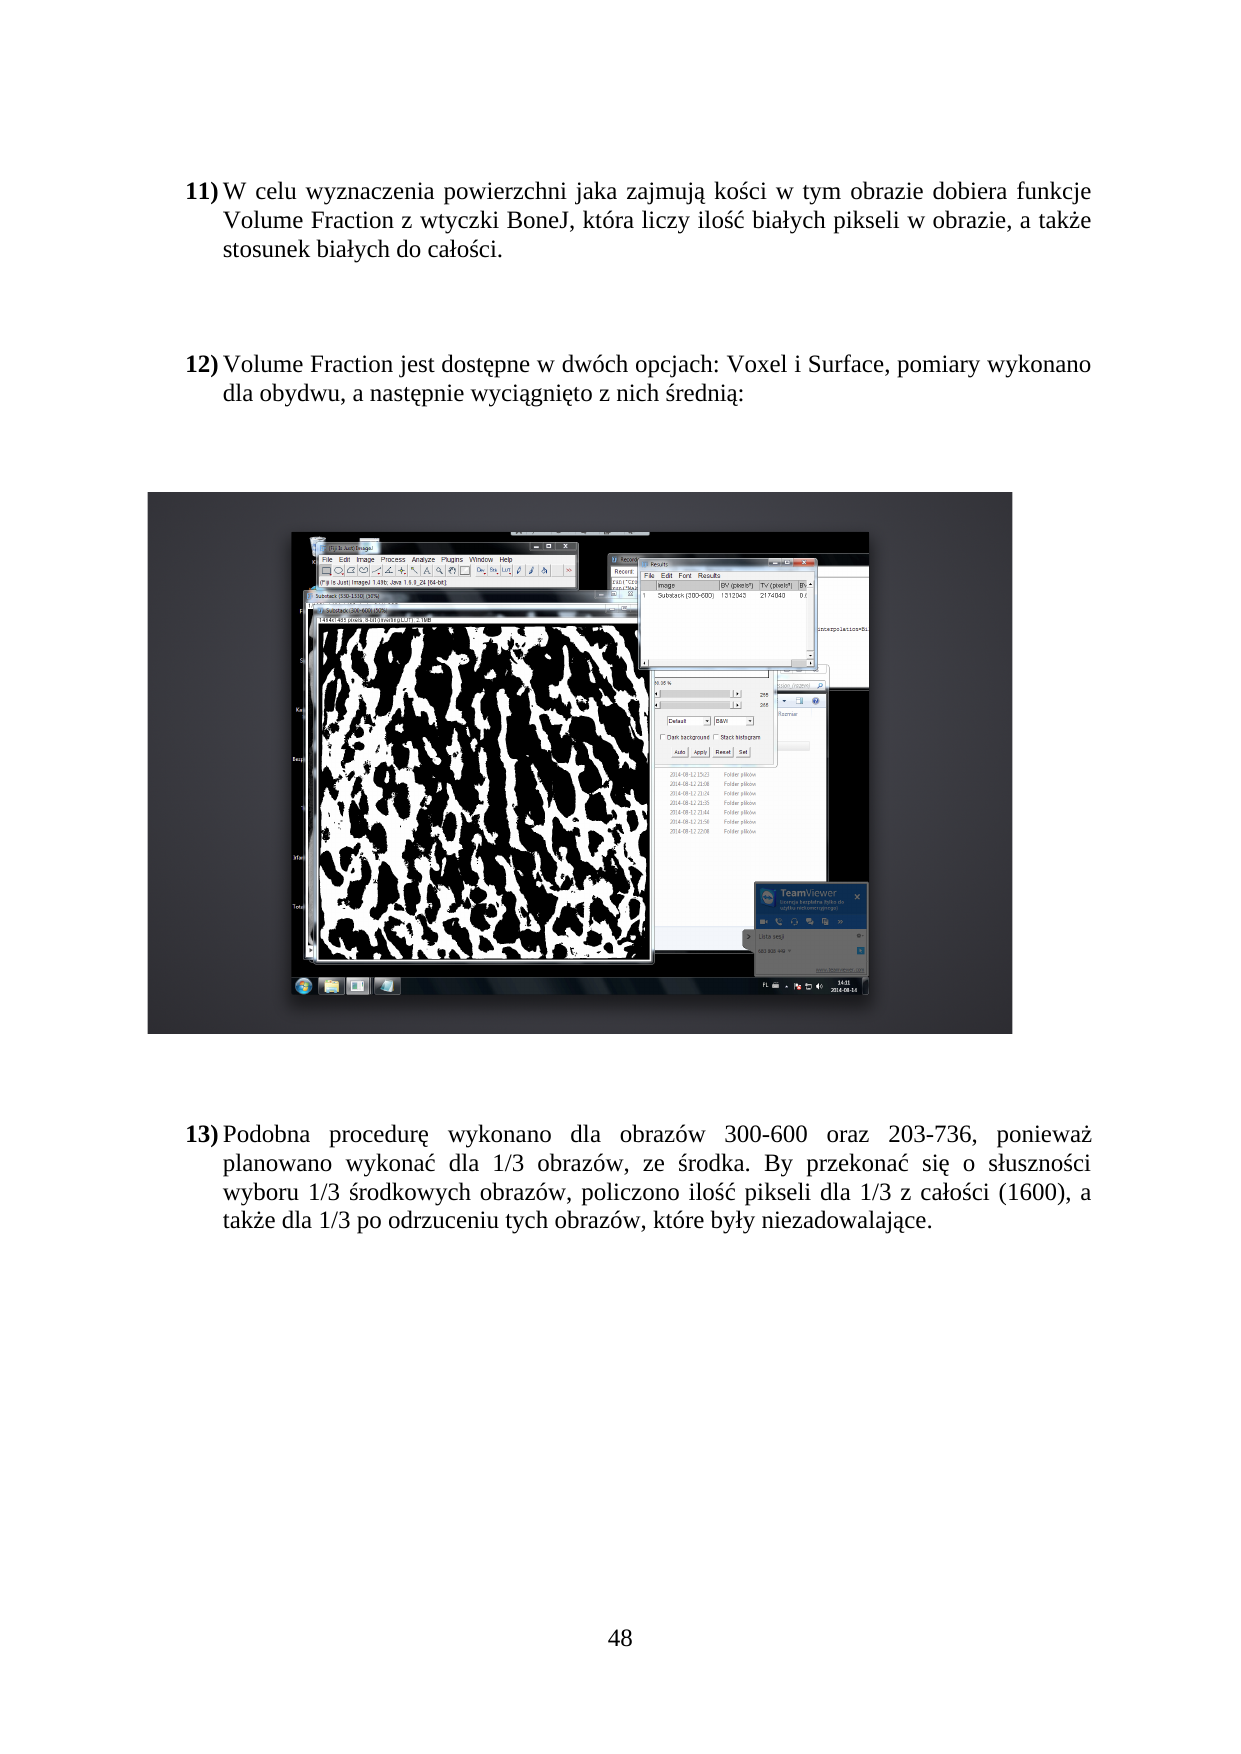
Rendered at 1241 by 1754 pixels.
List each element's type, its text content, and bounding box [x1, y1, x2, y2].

list Podobna procedurę wykonano dla obrazów 300-600 oraz 203-736, ponieważ planowano wykonać dla 1/3 obrazów, ze środka. By przekonać się o słuszności wyboru 1/3 środkowych obrazów, policzono ilość pikseli dla 1/3 z całości (1600), a także dla 1/3 po odrzuceniu tych obrazów, które były niezadowalające. [185, 1119, 1092, 1234]
list W celu wyznaczenia powierzchni jaka zajmują kości w tym obrazie dobiera funkcje Volume Fraction z wtyczki BoneJ, która liczy ilość białych pikseli w obrazie, a także stosunek białych do całości. [185, 176, 1092, 263]
list Volume Fraction jest dostępne w dwóch opcjach: Voxel i Surface, pomiary wykonano dla obydwu, a następnie wyciągnięto z nich średnią: [185, 349, 1092, 406]
picture [147, 492, 1013, 1034]
